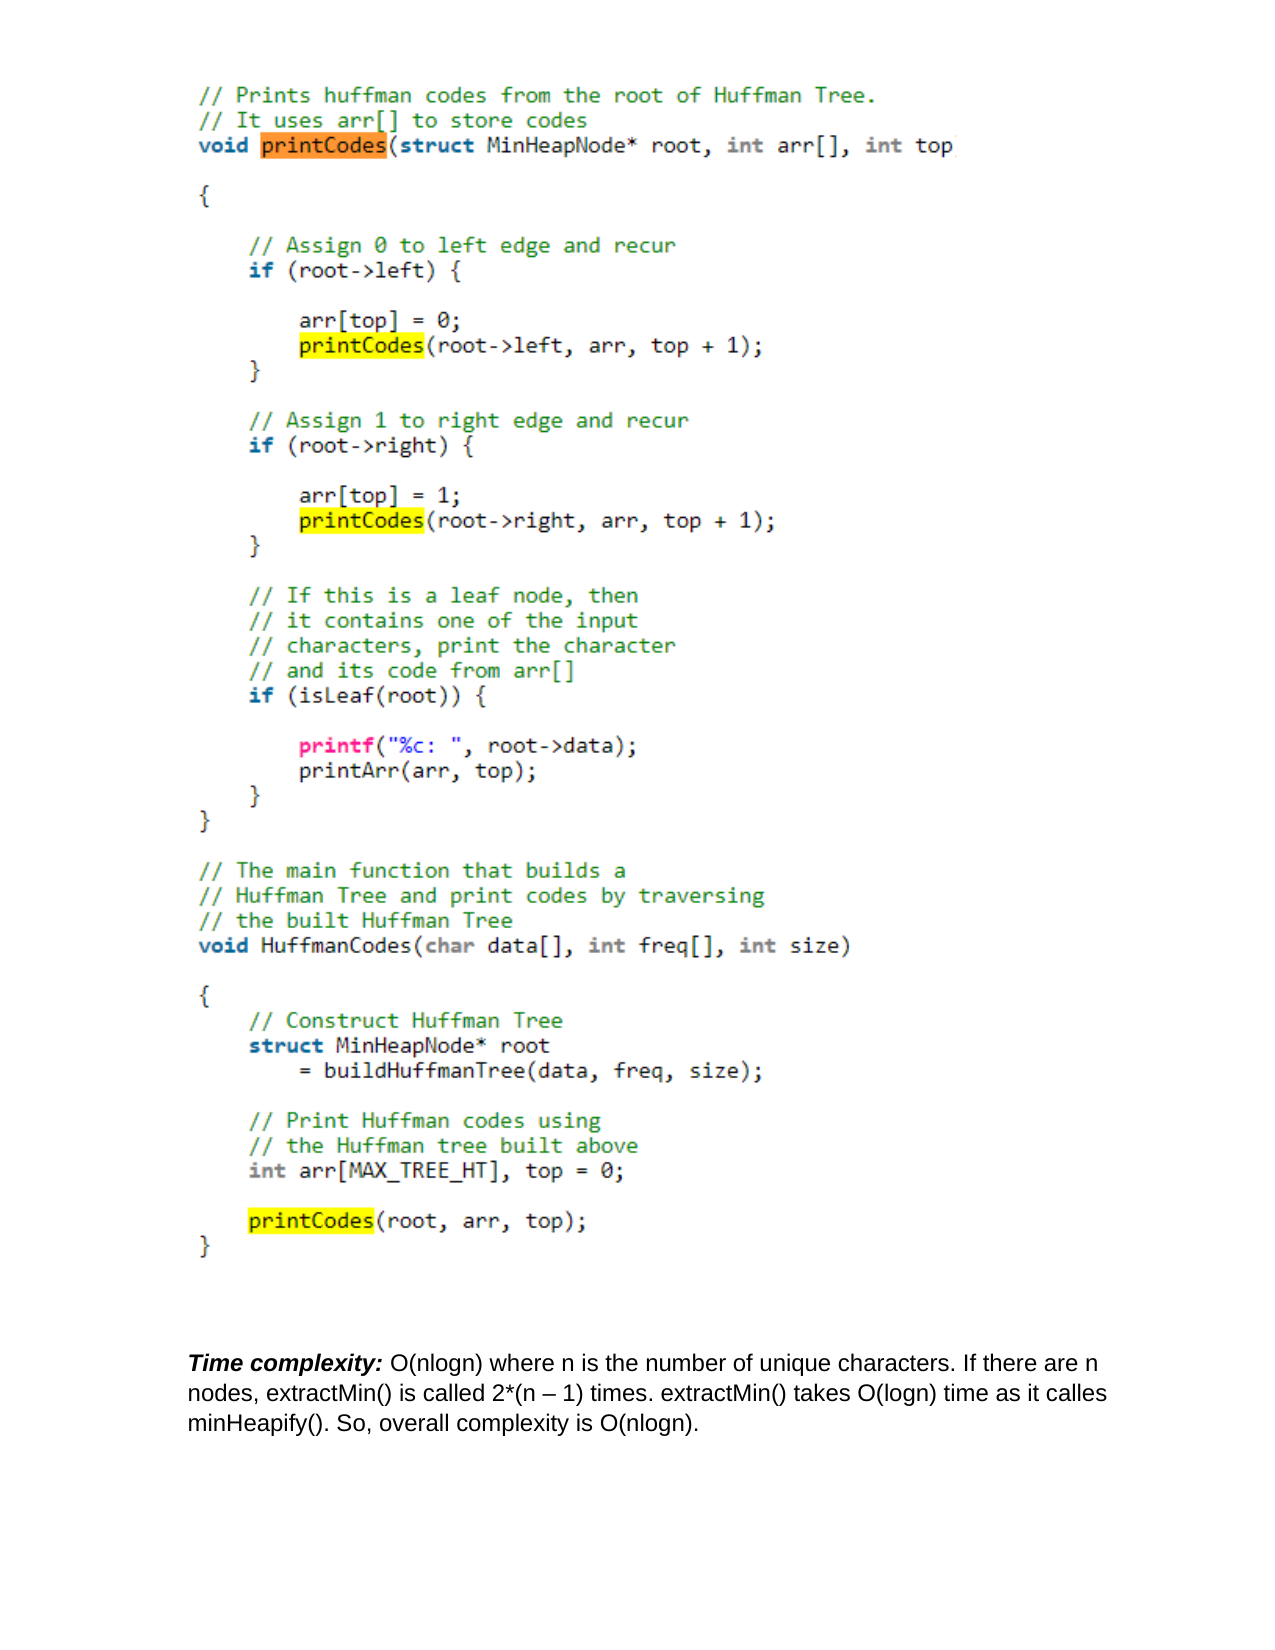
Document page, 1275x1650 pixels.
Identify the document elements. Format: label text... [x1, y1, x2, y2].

text Time complexity: O(nlogn) where n is the number of unique characters. If there are n nodes, extractMin() is called 2*(n – 1) times. extractMin() takes O(logn) time as it calles minHeapify(). So, overall complexity is O(nlogn). [187, 1349, 1125, 1436]
picture [187, 84, 957, 1275]
